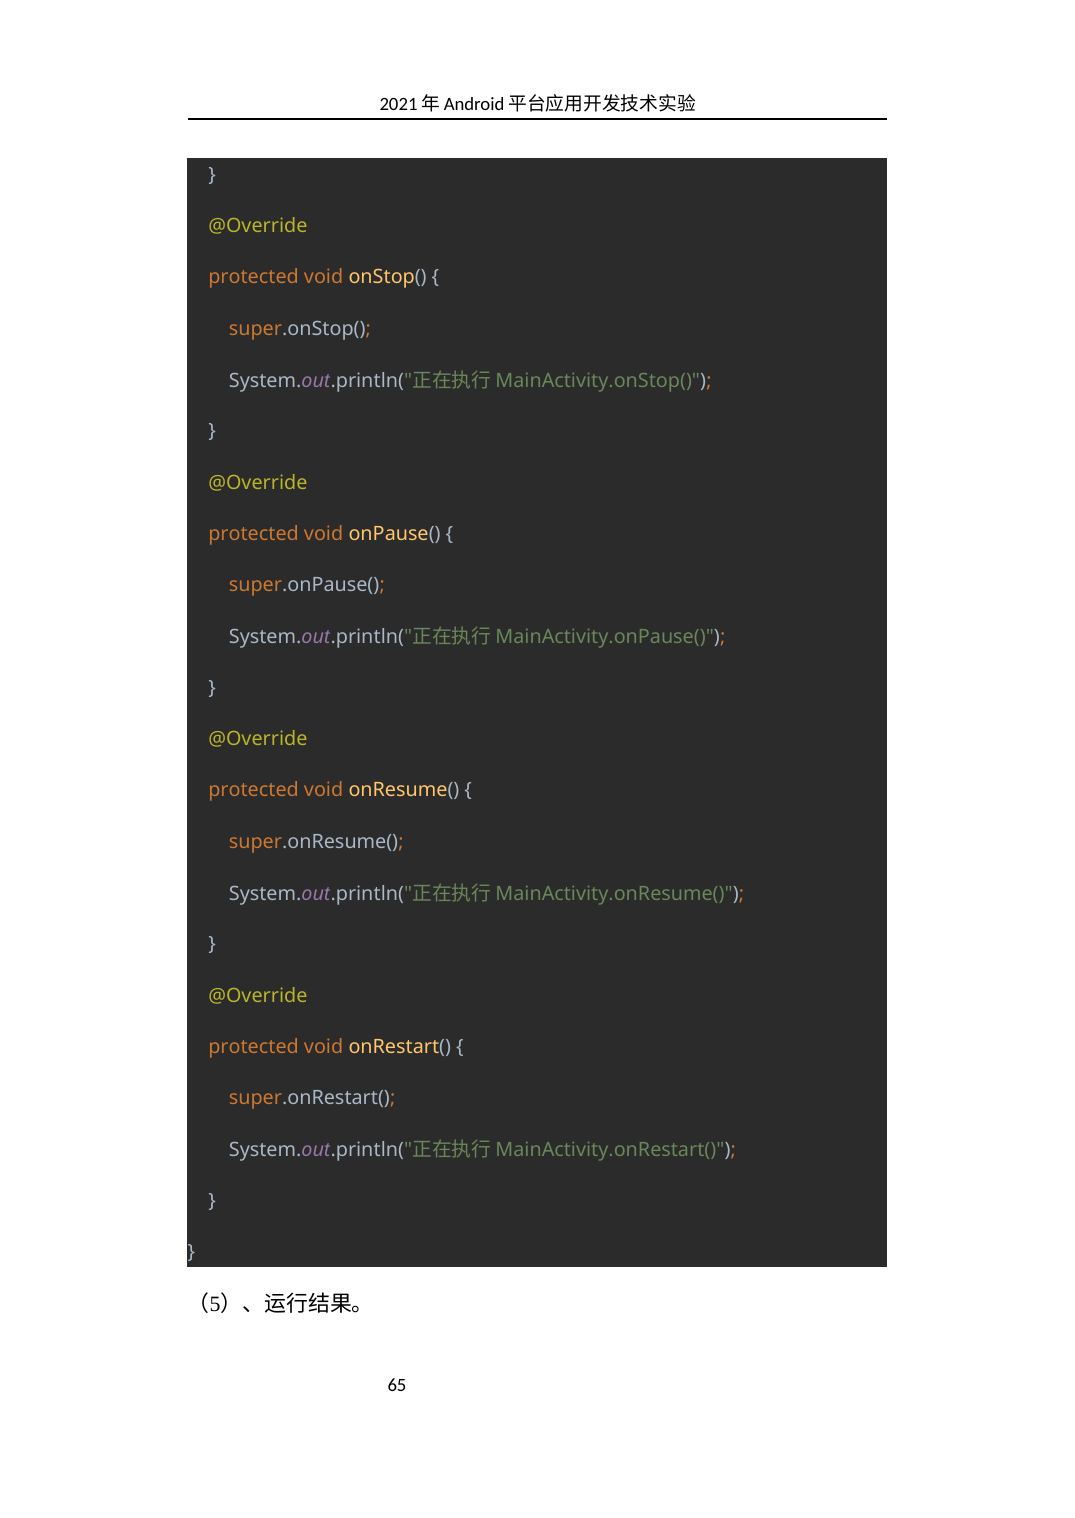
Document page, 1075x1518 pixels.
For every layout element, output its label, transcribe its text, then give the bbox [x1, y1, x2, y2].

text } [187, 414, 887, 447]
text } [187, 927, 887, 959]
text } [187, 1183, 887, 1216]
text super.onRestart(); [187, 1081, 887, 1113]
text } [187, 158, 887, 190]
text super.onPause(); [187, 568, 887, 600]
text @Override [187, 465, 887, 498]
text System.out.println("正在执行MainActivity.onPause()"); [187, 619, 887, 652]
text System.out.println("正在执行MainActivity.onStop()"); [187, 363, 887, 395]
text } [187, 671, 887, 703]
text @Override [187, 209, 887, 241]
text System.out.println("正在执行MainActivity.onResume()"); [187, 876, 887, 908]
text @Override [187, 722, 887, 754]
text protected void onPause() { [187, 517, 887, 549]
text } [187, 1235, 887, 1267]
text protected void onResume() { [187, 773, 887, 806]
text super.onStop(); [187, 311, 887, 344]
list 、运行结果。 [187, 1286, 887, 1318]
text @Override [187, 978, 887, 1011]
text protected void onRestart() { [187, 1029, 887, 1062]
text protected void onStop() { [187, 260, 887, 293]
text super.onResume(); [187, 824, 887, 857]
text System.out.println("正在执行MainActivity.onRestart()"); [187, 1132, 887, 1164]
